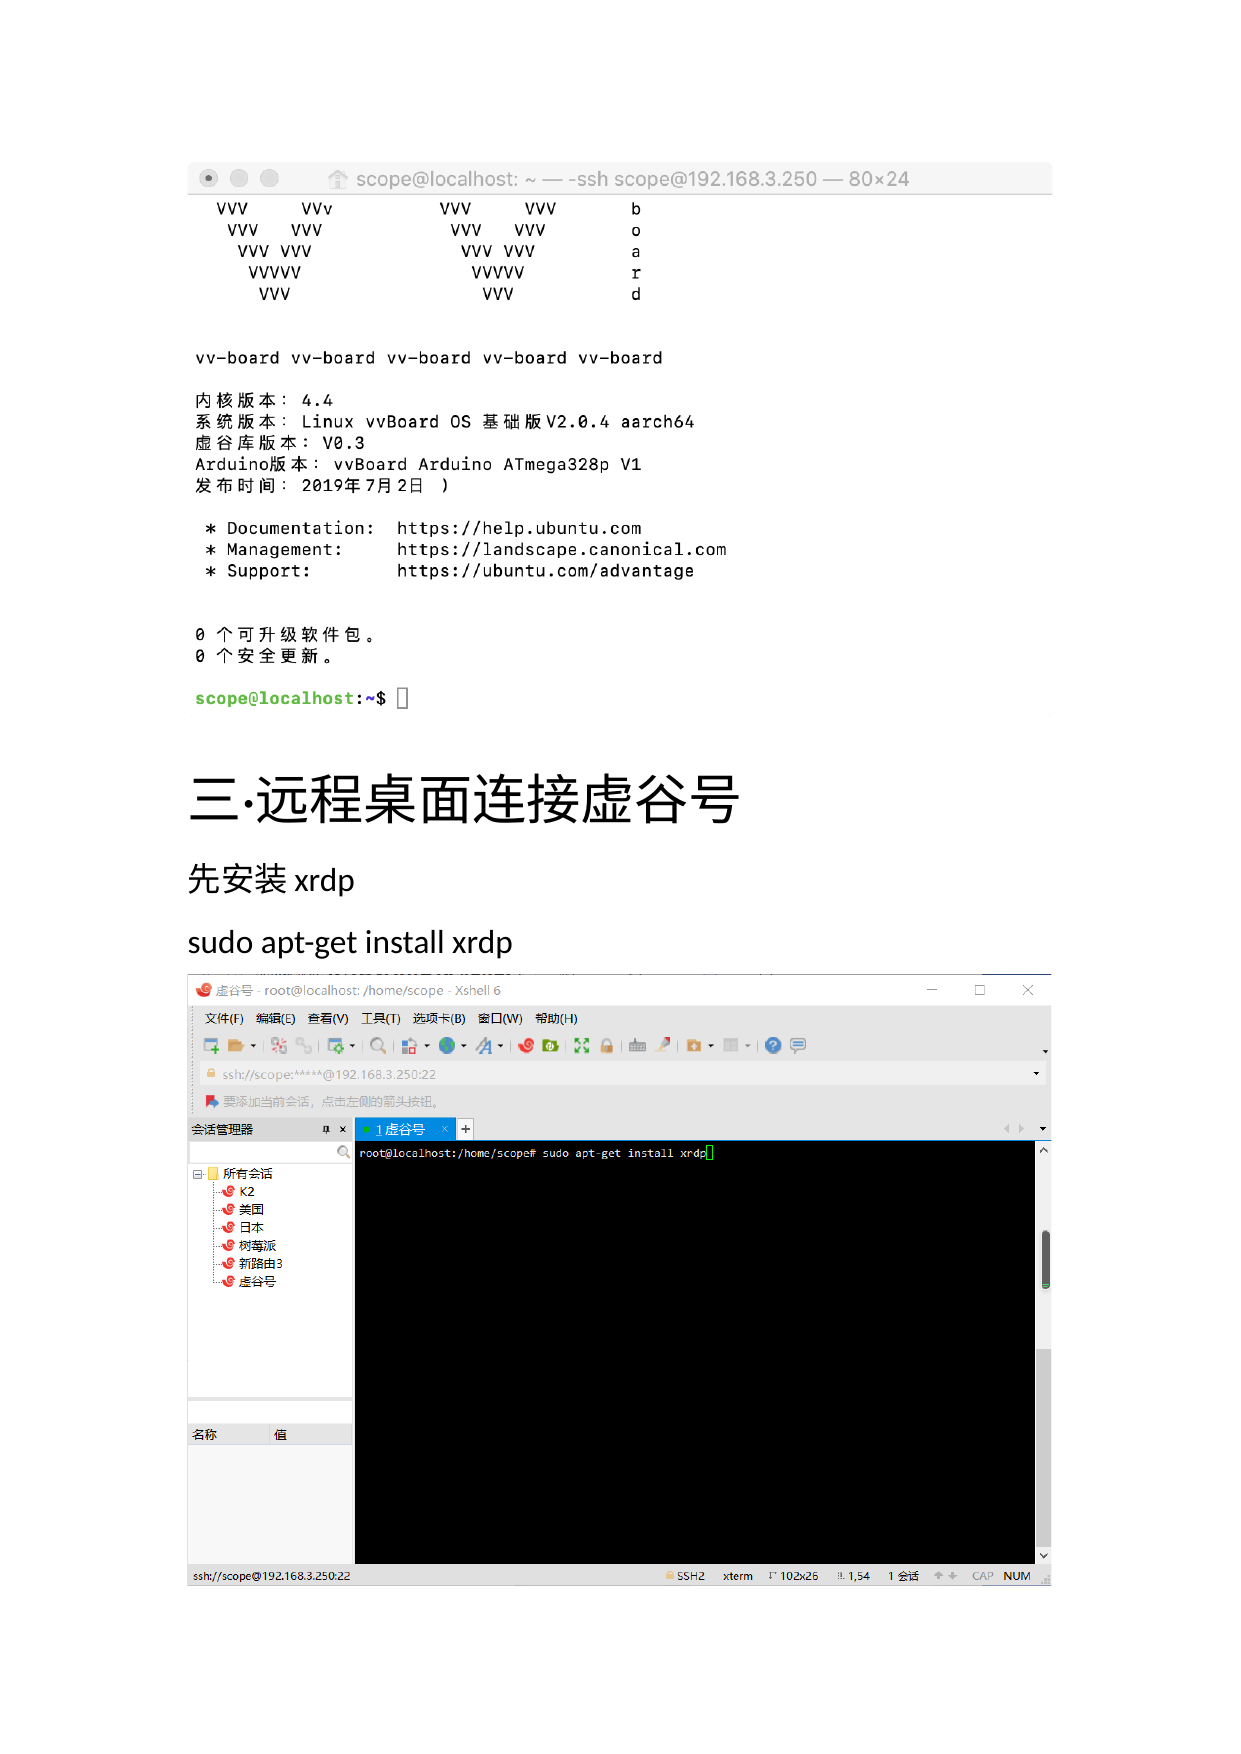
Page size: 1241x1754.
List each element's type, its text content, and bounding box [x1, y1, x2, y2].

picture [187, 162, 1053, 716]
text 三·远程桌面连接虚谷号 [187, 747, 1053, 844]
text sudo apt-get install xrdp [187, 909, 1053, 974]
picture [187, 974, 1052, 1586]
text 先安装xrdp [187, 844, 1053, 909]
